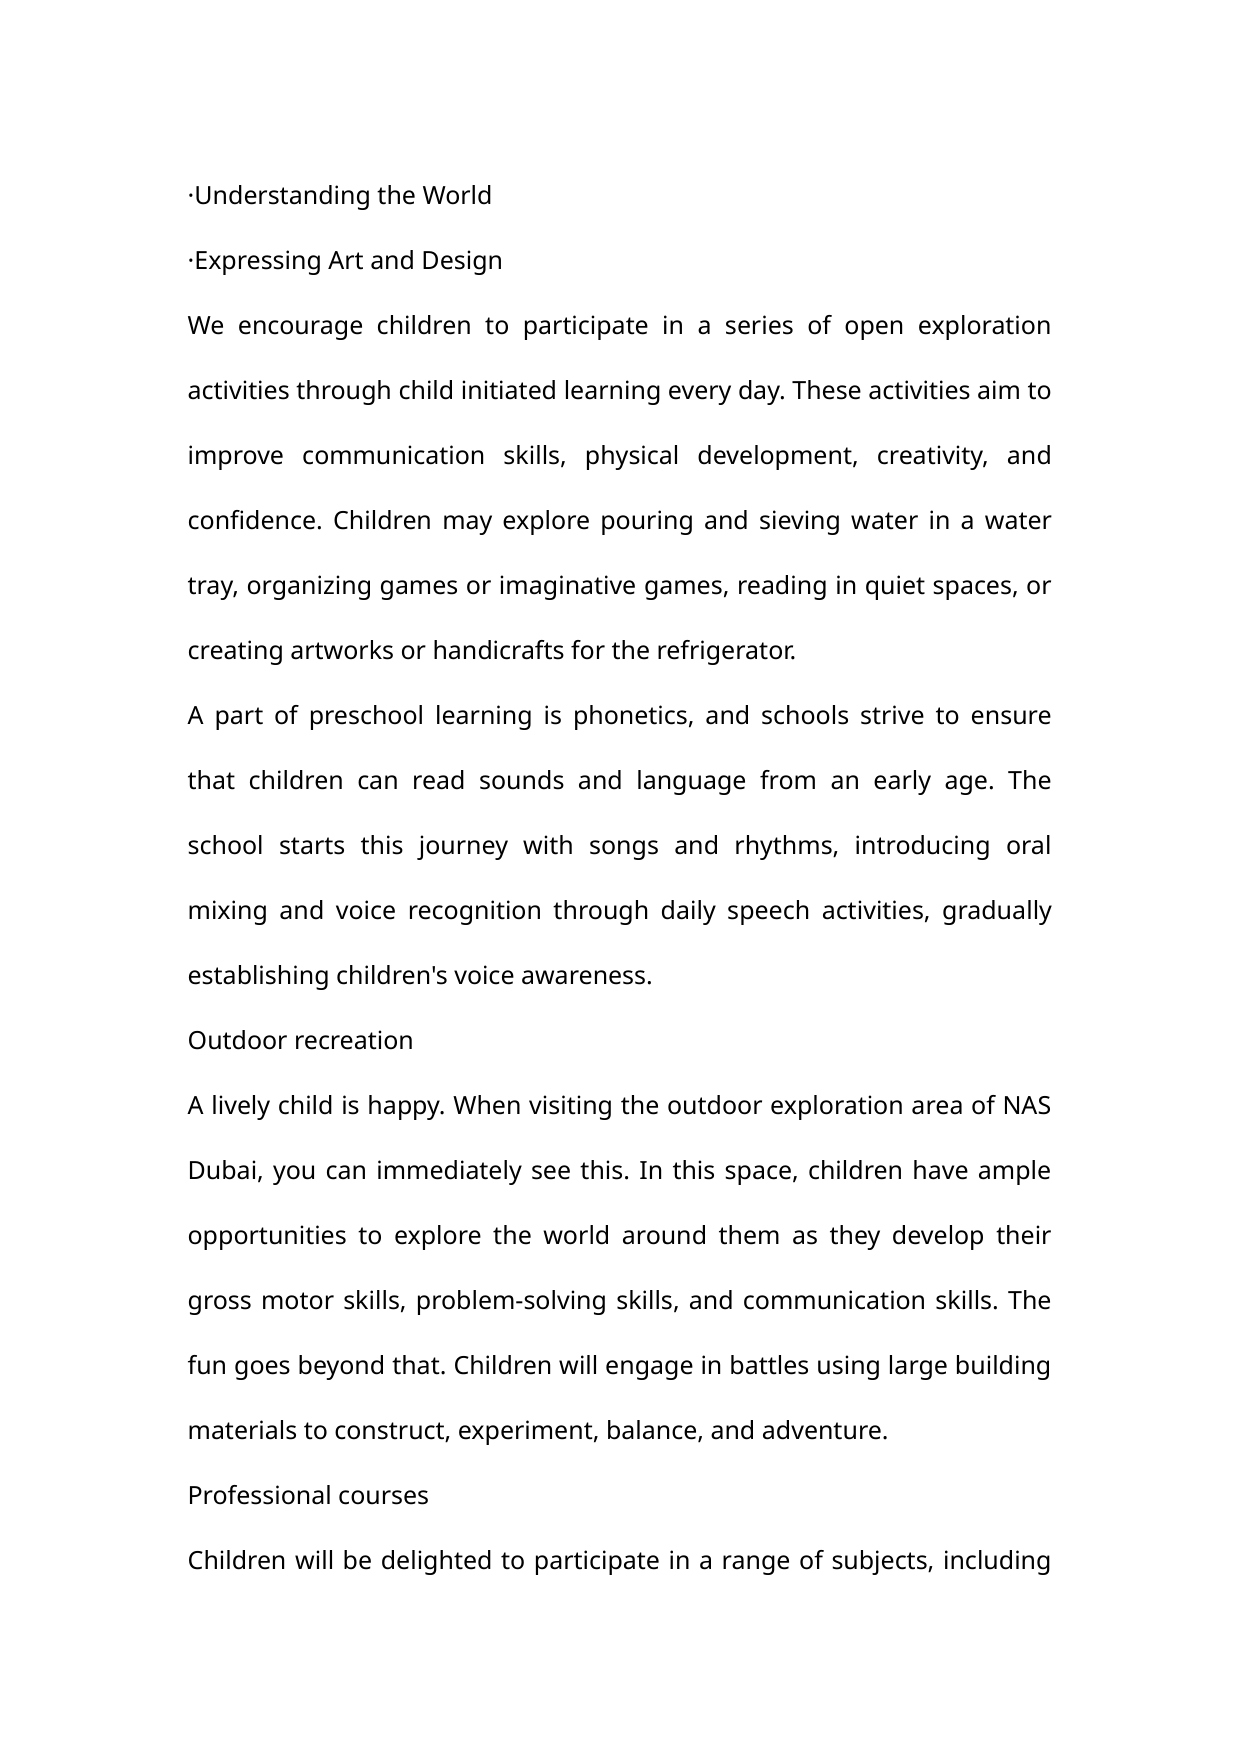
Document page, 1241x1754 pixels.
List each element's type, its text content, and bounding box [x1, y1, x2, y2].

text ·Expressing Art and Design [187, 227, 1053, 292]
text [187, 1527, 1053, 1592]
text A part of preschool learning is phonetics, and schools strive to ensure that children can read sounds and language from an early age. The school starts this journey with songs and rhythms, introducing oral mixing and voice recognition through daily speech activities, gradually establishing children's voice awareness. [187, 682, 1053, 1007]
text A lively child is happy. When visiting the outdoor exploration area of NAS Dubai, you can immediately see this. In this space, children have ample opportunities to explore the world around them as they develop their gross motor skills, problem-solving skills, and communication skills. The fun goes beyond that. Children will engage in battles using large building materials to construct, experiment, balance, and adventure. [187, 1072, 1053, 1462]
text Outdoor recreation [187, 1007, 1053, 1072]
text We encourage children to participate in a series of open exploration activities through child initiated learning every day. These activities aim to improve communication skills, physical development, creativity, and confidence. Children may explore pouring and sieving water in a water tray, organizing games or imaginative games, reading in quiet spaces, or creating artworks or handicrafts for the refrigerator. [187, 292, 1053, 682]
text ·Understanding the World [187, 162, 1053, 227]
text Professional courses [187, 1462, 1053, 1527]
